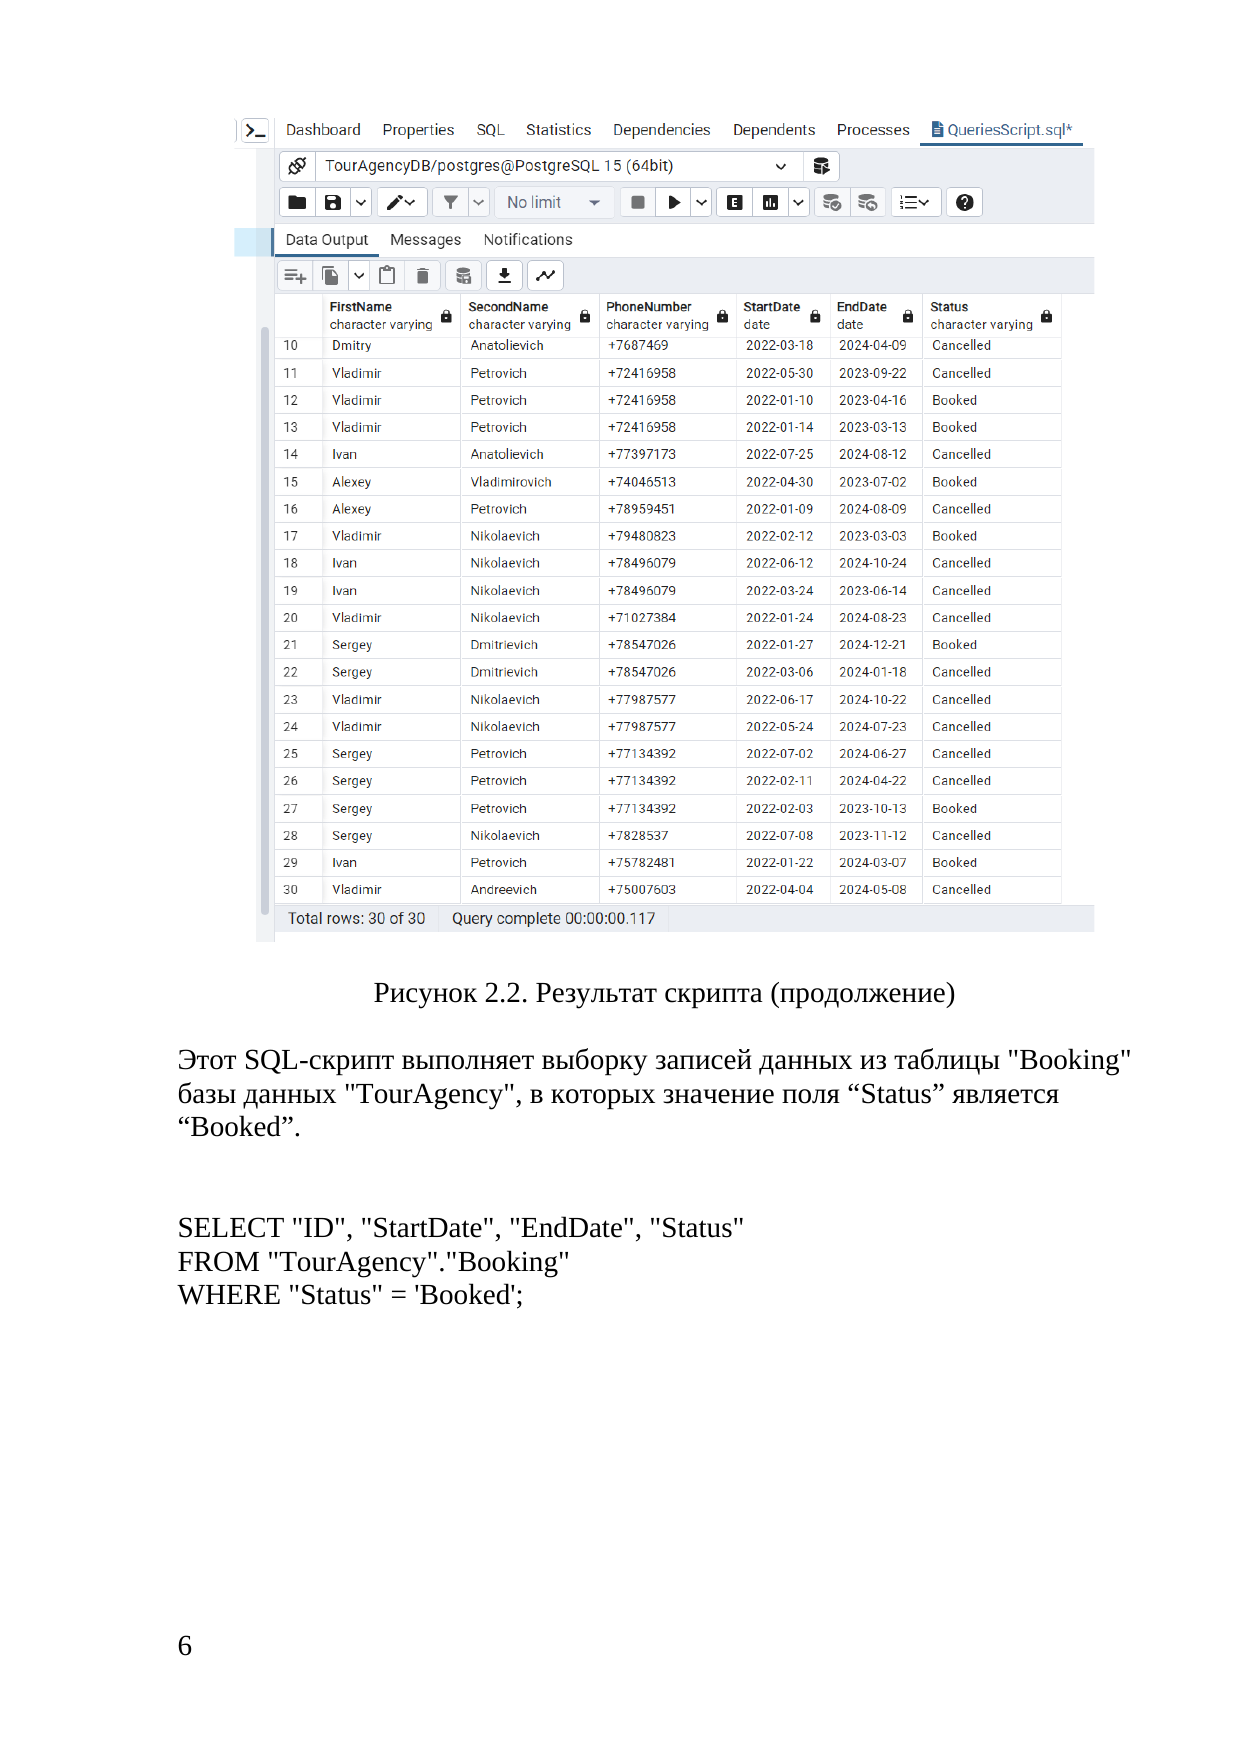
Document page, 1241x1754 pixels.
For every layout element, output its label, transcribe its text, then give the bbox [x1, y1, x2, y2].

text SELECT "ID", "StartDate", "EndDate", "Status" [177, 1210, 1152, 1244]
text WHERE "Status" = 'Booked'; [177, 1277, 1152, 1311]
picture [234, 118, 1095, 942]
text Этот SQL-скрипт выполняет выборку записей данных из таблицы "Booking" базы данных "TourAgency", в которых значение поля “Status” является “Booked”. [177, 1042, 1152, 1143]
text FROM "TourAgency"."Booking" [177, 1244, 1152, 1277]
text Рисунок 2.2. Результат скрипта (продолжение) [177, 975, 1152, 1009]
